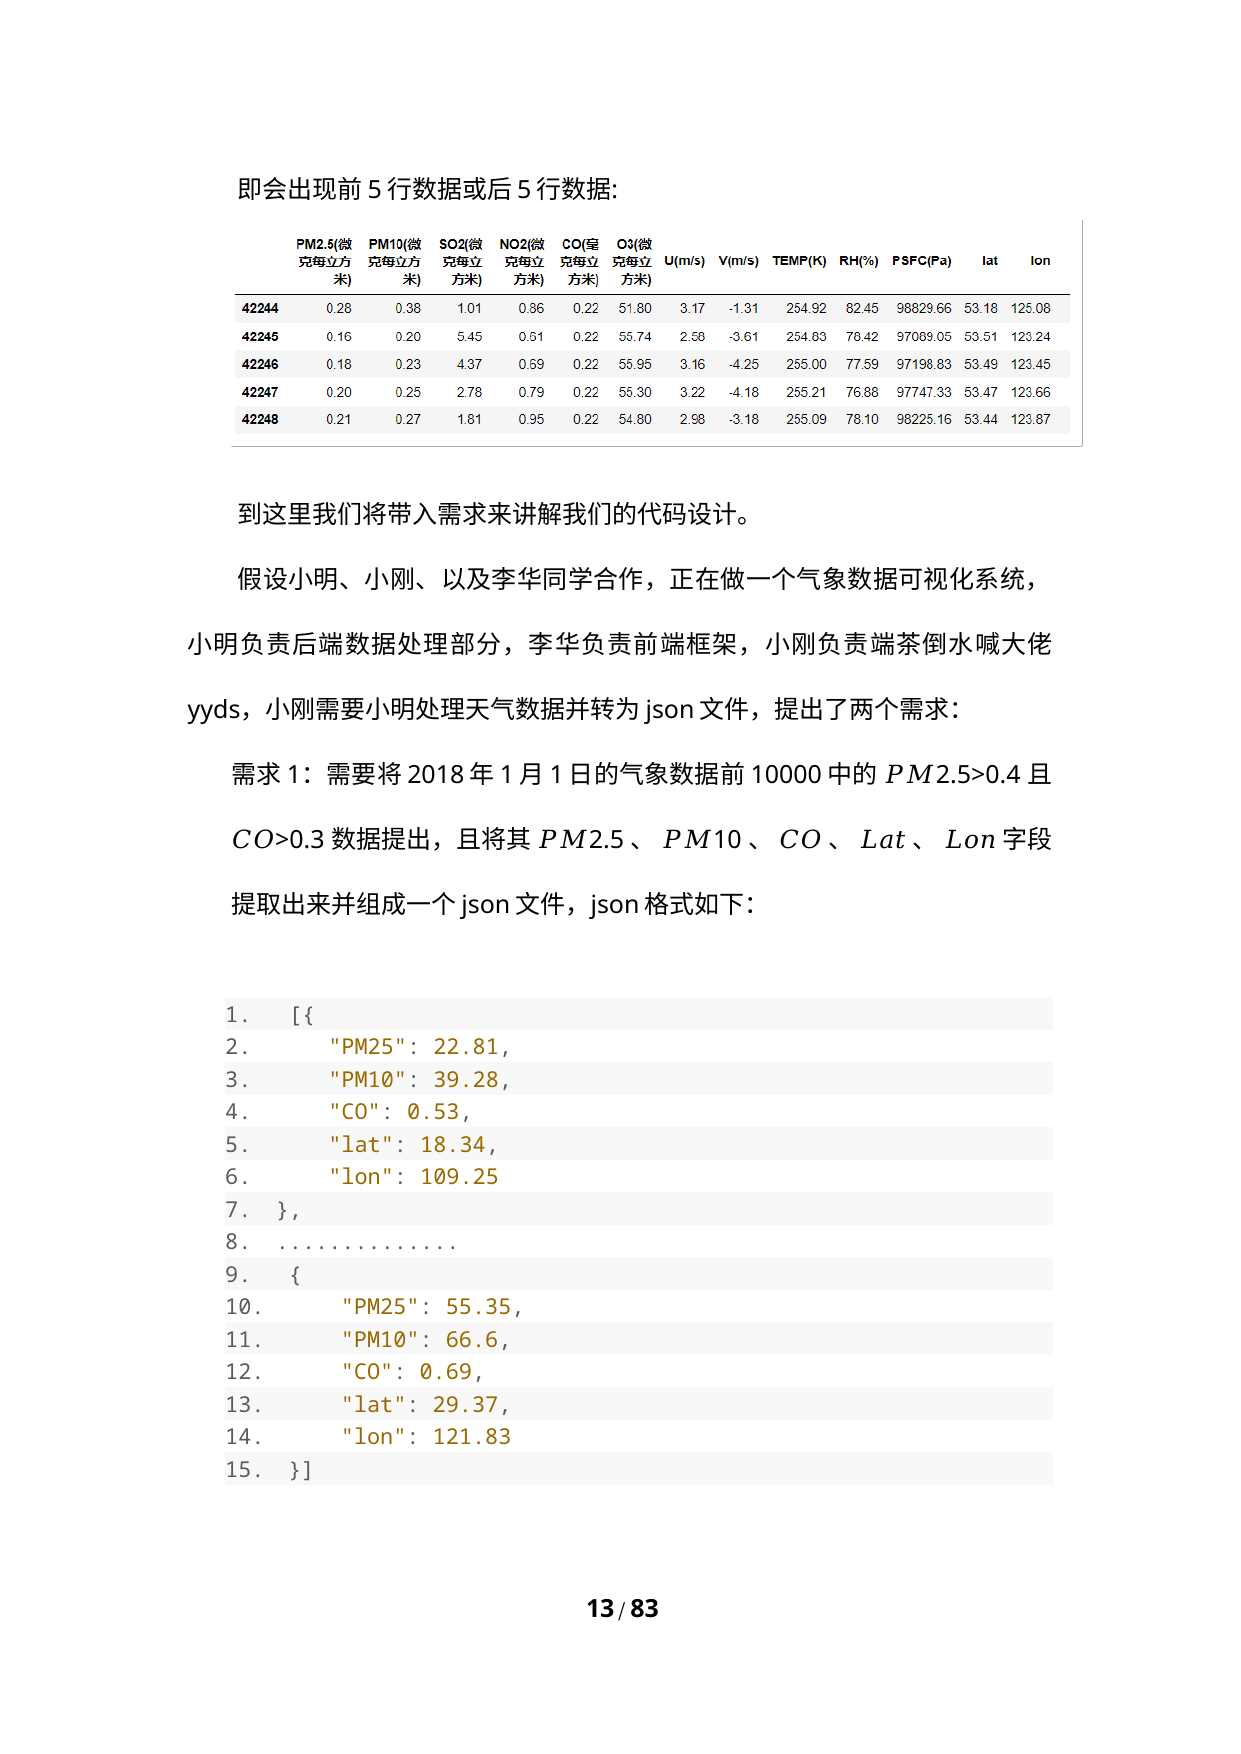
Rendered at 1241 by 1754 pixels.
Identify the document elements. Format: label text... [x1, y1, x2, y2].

list }] [225, 1452, 1053, 1485]
list "PM25": 22.81, [225, 1030, 1053, 1062]
list "lat": 18.34, [225, 1127, 1053, 1160]
list [{ [225, 997, 1053, 1030]
text 即会出现前5行数据或后5行数据: [187, 156, 1053, 221]
list "PM25": 55.35, [225, 1290, 1053, 1322]
list "PM10": 39.28, [225, 1062, 1053, 1095]
list .............. [225, 1225, 1053, 1257]
list "lat": 29.37, [225, 1387, 1053, 1420]
list "PM10": 66.6, [225, 1322, 1053, 1355]
picture [231, 220, 1097, 451]
text 假设小明、小刚、以及李华同学合作，正在做一个气象数据可视化系统，小明负责后端数据处理部分，李华负责前端框架，小刚负责端茶倒水喊大佬yyds，小刚需要小明处理天气数据并转为json文件，提出了两个需求： [187, 546, 1053, 741]
text 到这里我们将带入需求来讲解我们的代码设计。 [187, 481, 1053, 546]
list }, [225, 1192, 1053, 1225]
list "lon": 109.25 [225, 1160, 1053, 1192]
text 需求1：需要将2018年1月1日的气象数据前10000中的 𝑃𝑀2.5>0.4 且 𝐶𝑂>0.3 数据提出，且将其 𝑃𝑀2.5 、 𝑃𝑀10 、 𝐶𝑂 、 𝐿𝑎𝑡 、 𝐿𝑜𝑛 字段提取出来并组成一个json文件，json格式如下： [231, 741, 1053, 936]
list "CO": 0.53, [225, 1095, 1053, 1127]
list { [225, 1257, 1053, 1290]
list "lon": 121.83 [225, 1420, 1053, 1452]
list "CO": 0.69, [225, 1355, 1053, 1387]
